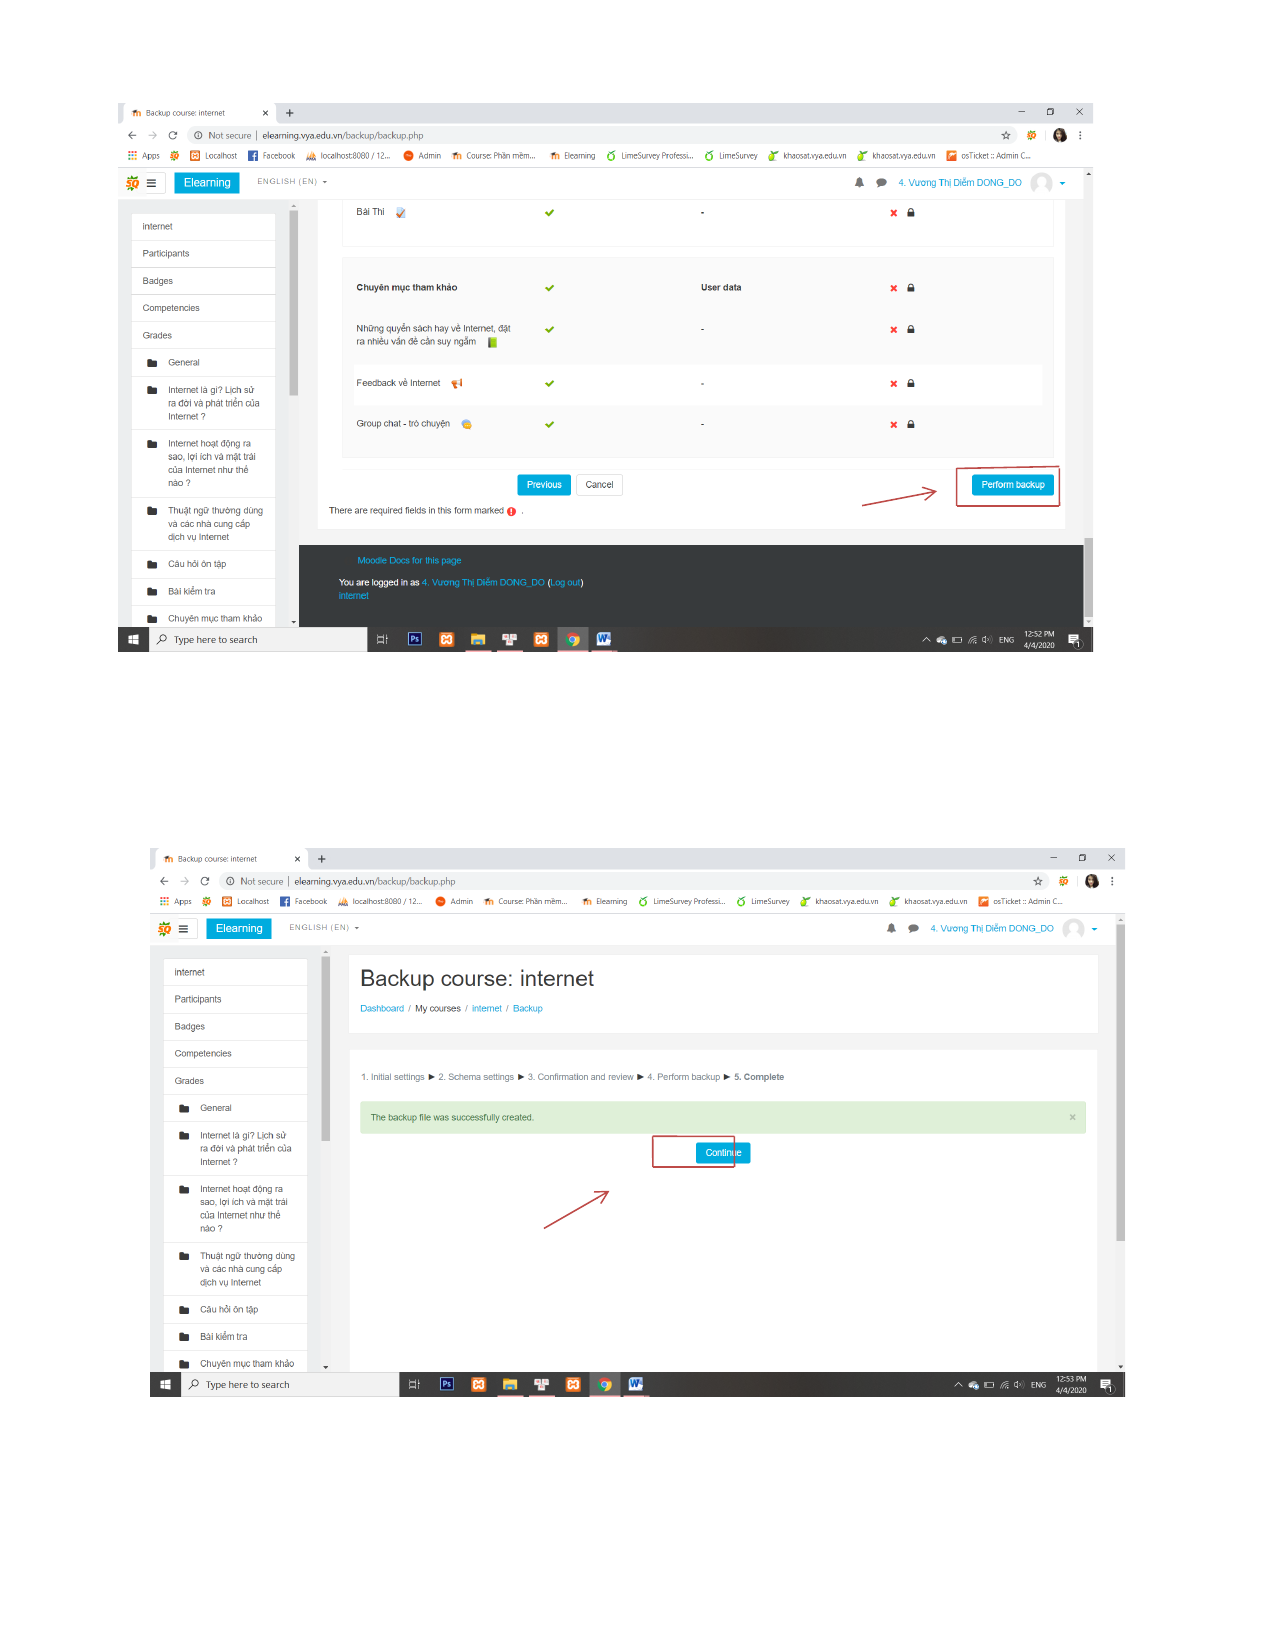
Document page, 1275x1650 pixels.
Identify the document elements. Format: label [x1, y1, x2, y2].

picture [150, 848, 1125, 1397]
picture [118, 103, 1094, 652]
